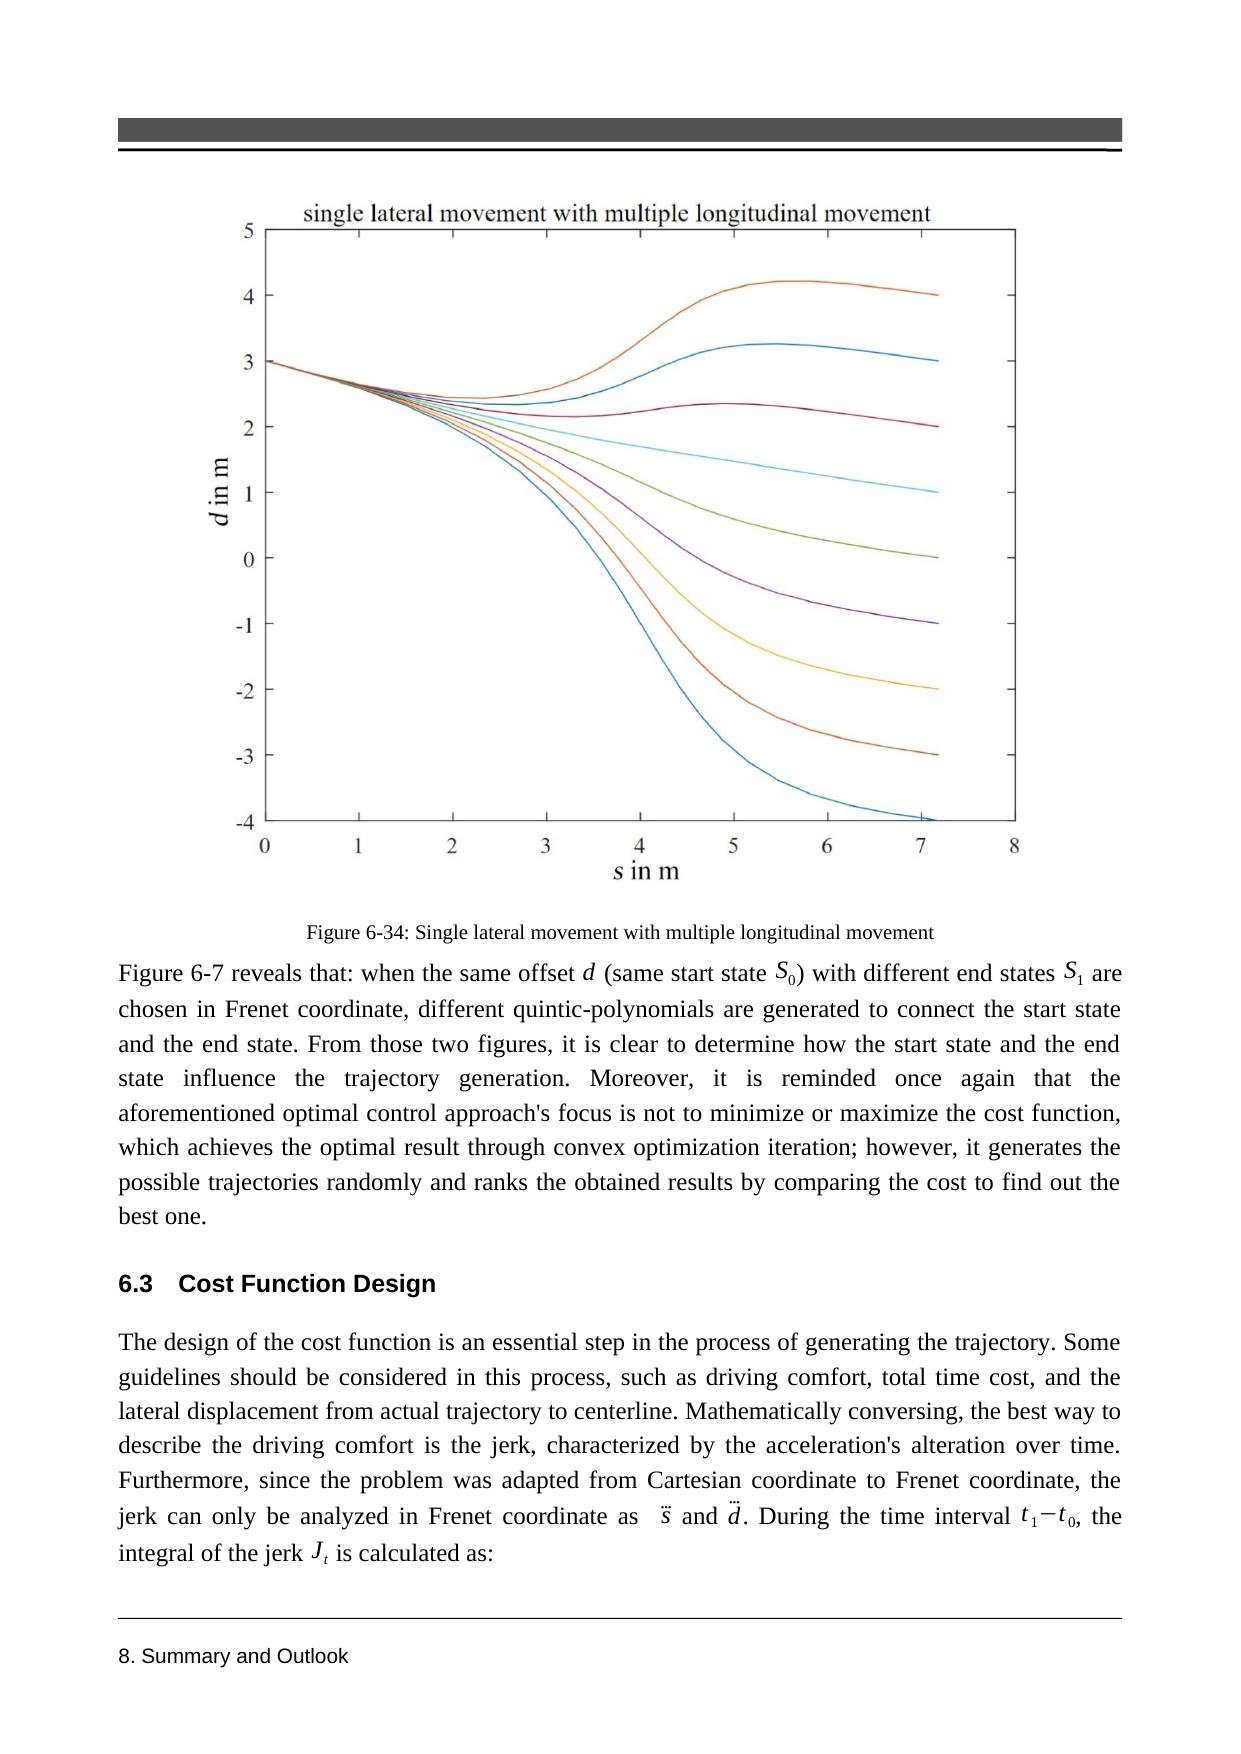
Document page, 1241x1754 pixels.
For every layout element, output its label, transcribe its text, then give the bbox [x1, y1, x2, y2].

subtitle Cost Function Design [118, 1269, 1122, 1298]
picture [164, 177, 1077, 902]
text The design of the cost function is an essential step in the process of generating the trajectory. Some guidelines should be considered in this process, such as driving comfort, total time cost, and the lateral displacement from actual trajectory to centerline. Mathematically conversing, the best way to describe the driving comfort is the jerk, characterized by the acceleration's alteration over time. Furthermore, since the problem was adapted from Cartesian coordinate to Frenet coordinate, the jerk can only be analyzed in Frenet coordinate as and . During the time interval , the integral of the jerk is calculated as: [118, 1327, 1122, 1568]
text Figure 6-7 reveals that: when the same offset (same start state ) with different end states are chosen in Frenet coordinate, different quintic-polynomials are generated to connect the start state and the end state. From those two figures, it is clear to determine how the start state and the end state influence the trajectory generation. Moreover, it is reminded once again that the aforementioned optimal control approach's focus is not to minimize or maximize the cost function, which achieves the optimal result through convex optimization iteration; however, it generates the possible trajectories randomly and ranks the obtained results by comparing the cost to find out the best one. [118, 957, 1122, 1230]
